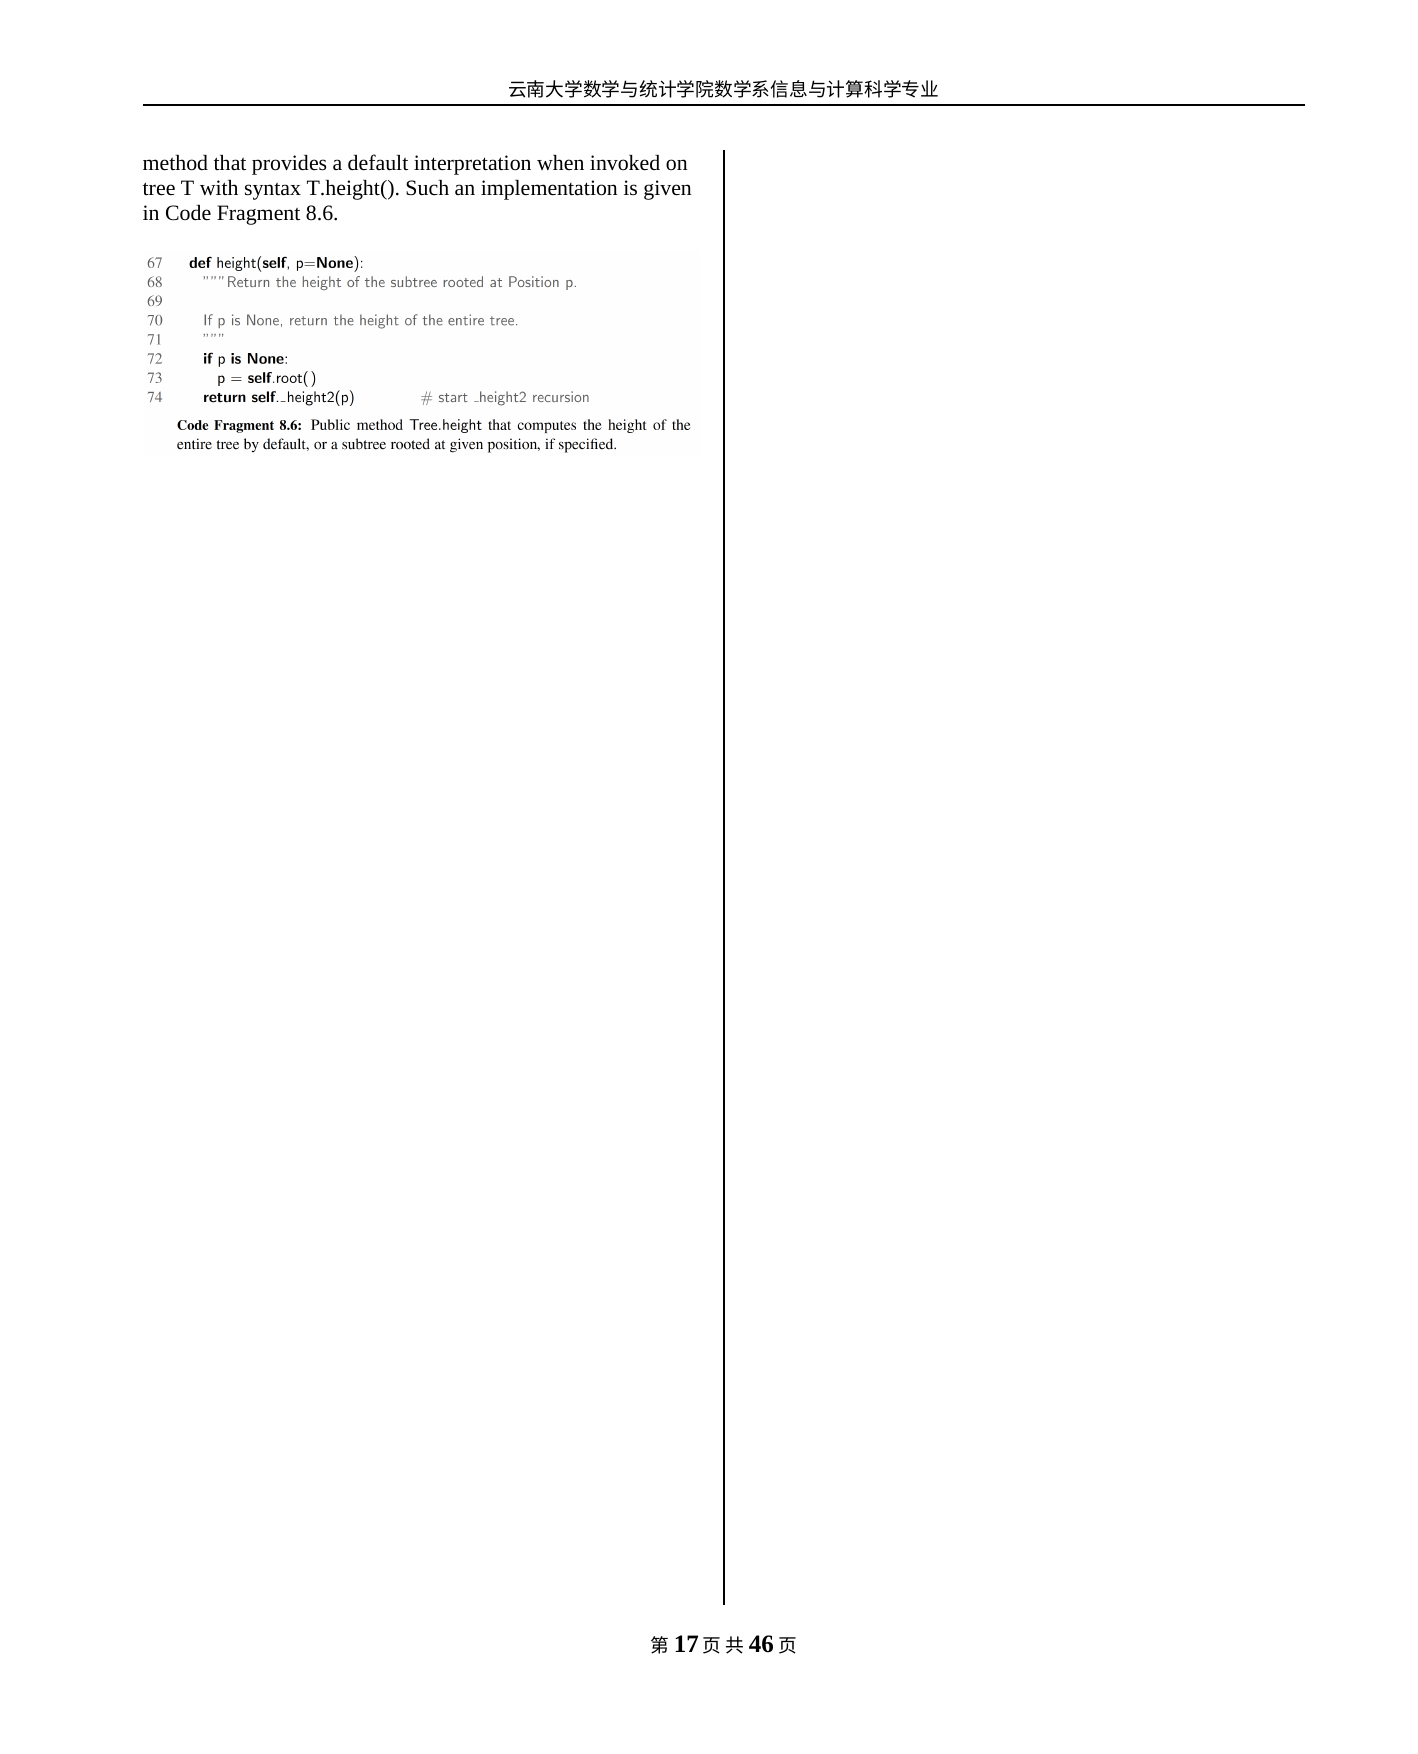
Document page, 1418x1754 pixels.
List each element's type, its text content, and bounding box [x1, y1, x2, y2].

picture [142, 250, 702, 457]
